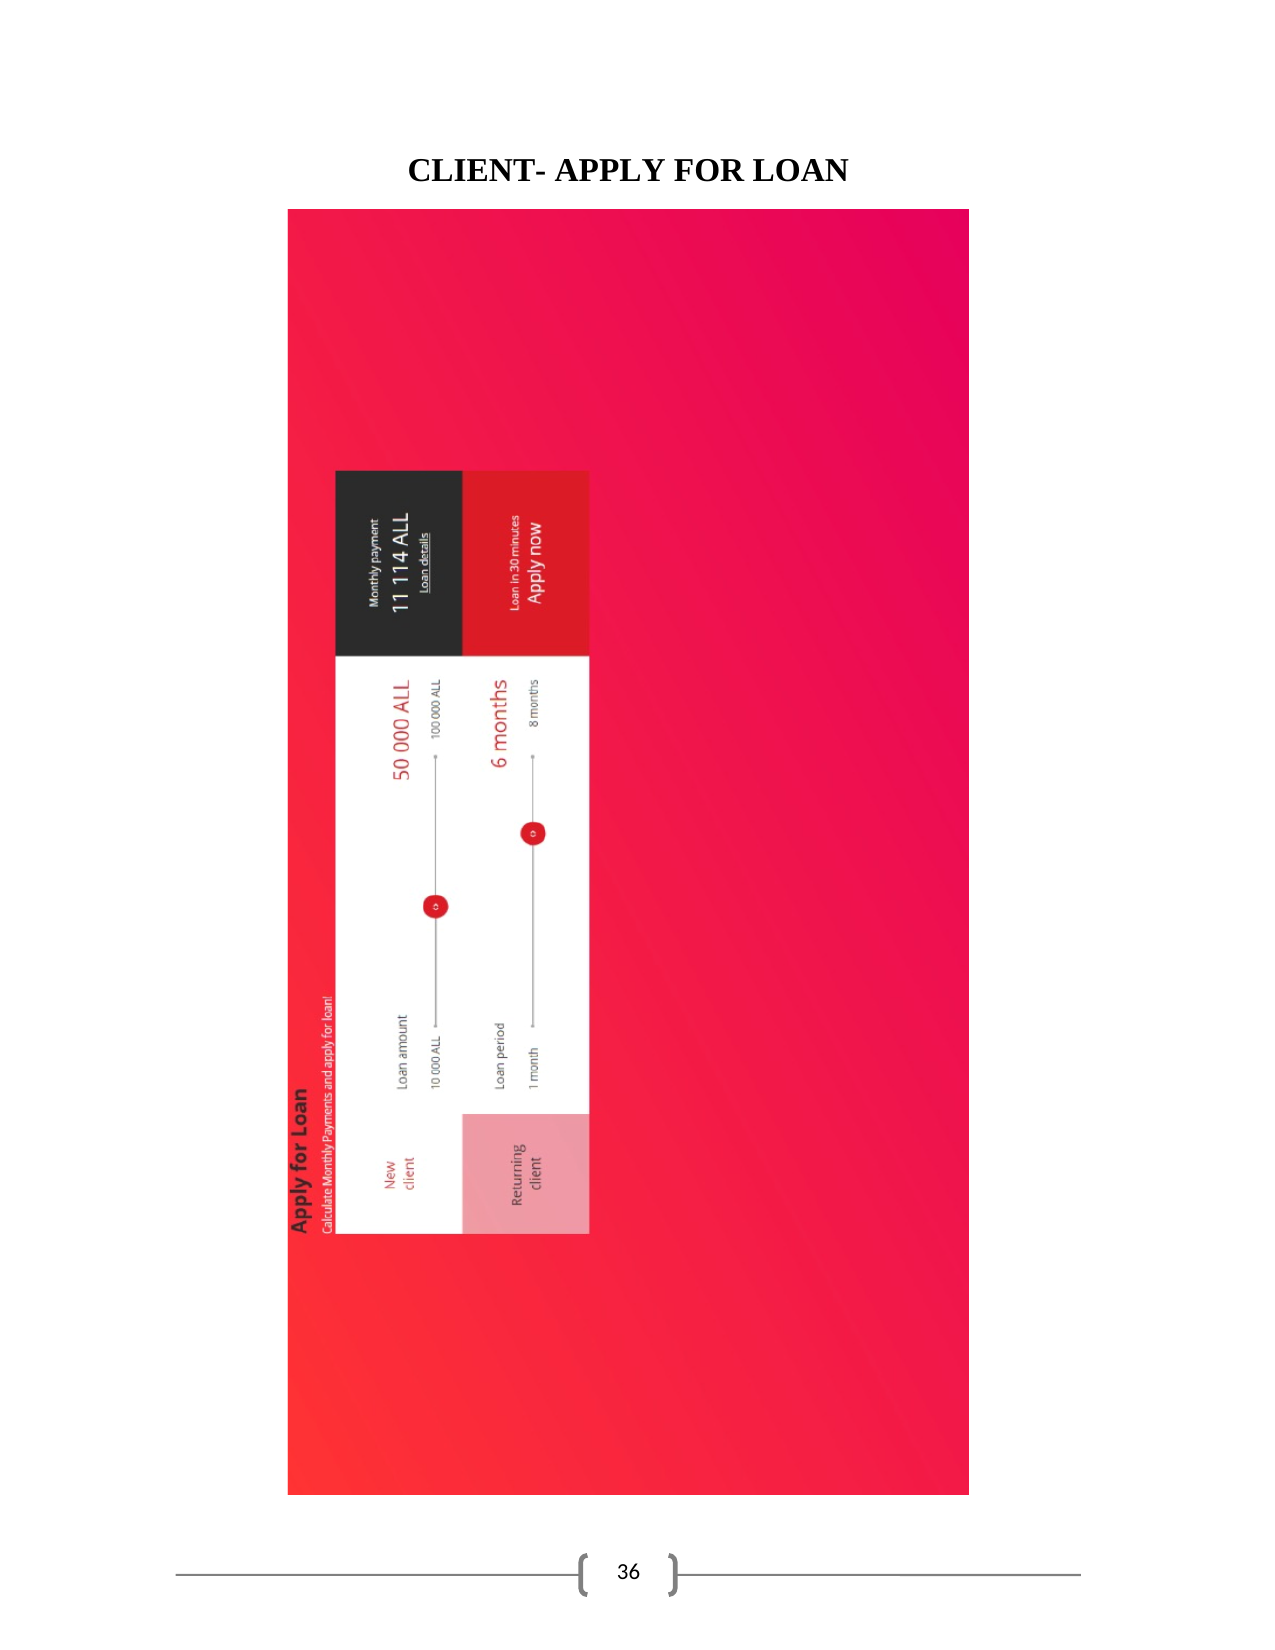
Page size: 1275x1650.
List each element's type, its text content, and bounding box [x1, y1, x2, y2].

picture [288, 210, 969, 1494]
text CLIENT- APPLY FOR LOAN [131, 150, 1125, 188]
